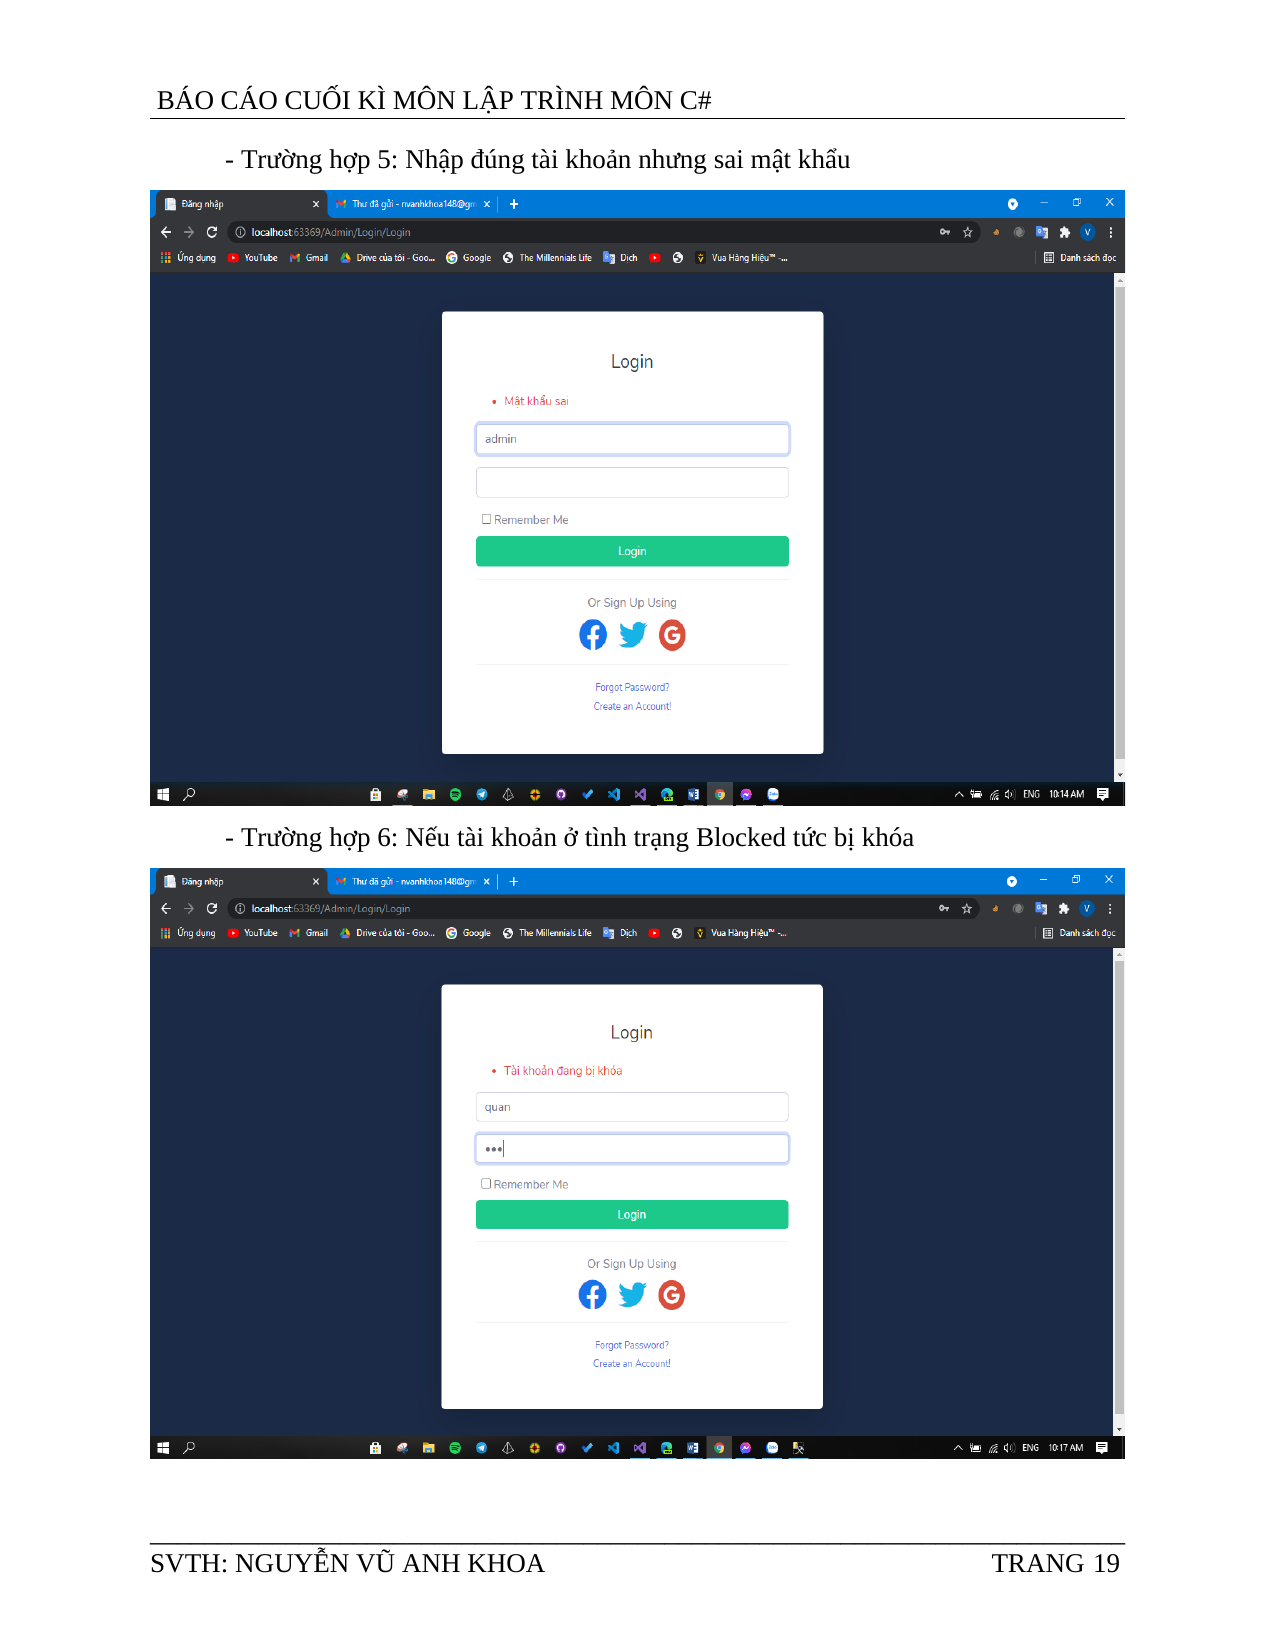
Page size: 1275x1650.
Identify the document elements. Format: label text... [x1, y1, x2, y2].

picture [150, 868, 1125, 1459]
text - Trường hợp 5: Nhập đúng tài khoản nhưng sai mật khẩu [150, 144, 1125, 175]
picture [150, 190, 1125, 806]
text - Trường hợp 6: Nếu tài khoản ở tình trạng Blocked tức bị khóa [150, 821, 1125, 853]
